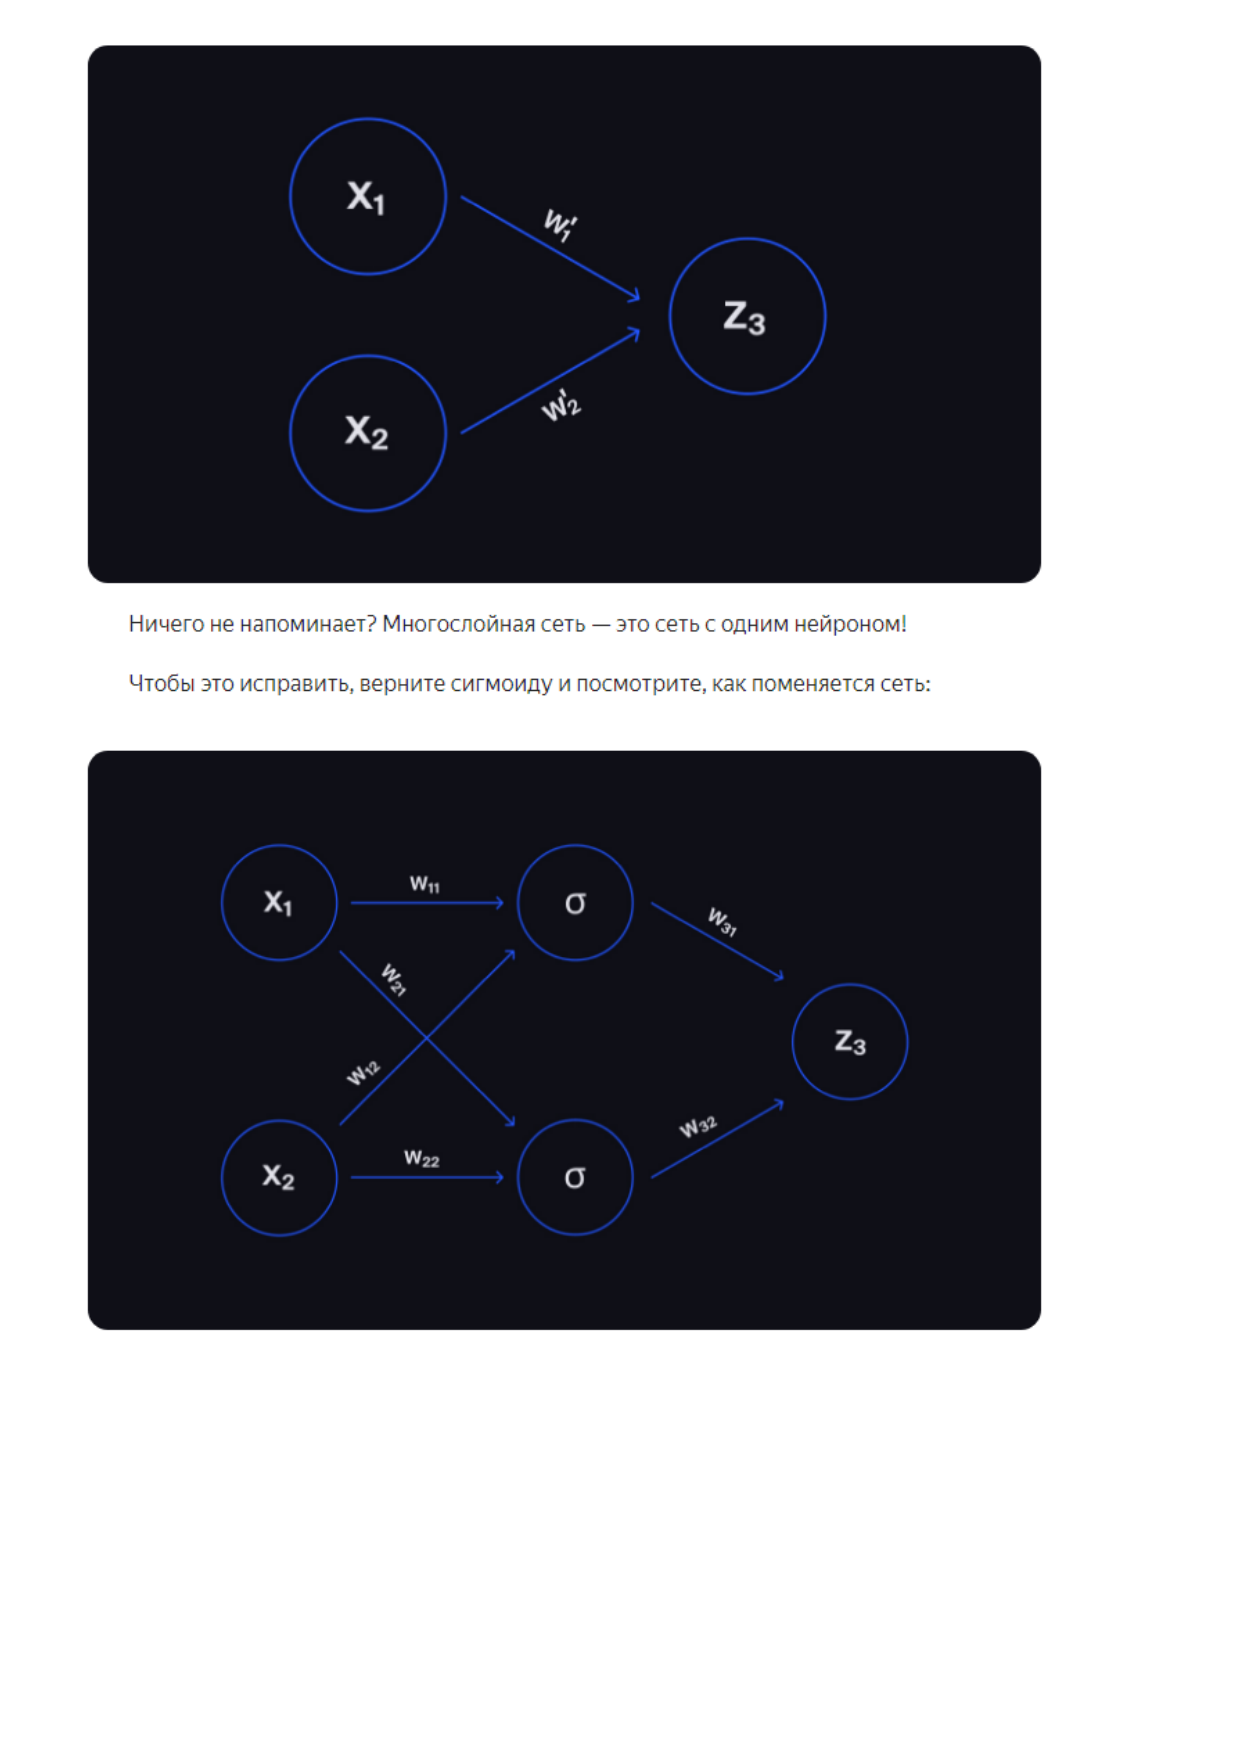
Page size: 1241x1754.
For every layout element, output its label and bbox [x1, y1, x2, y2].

picture [59, 29, 1069, 1344]
